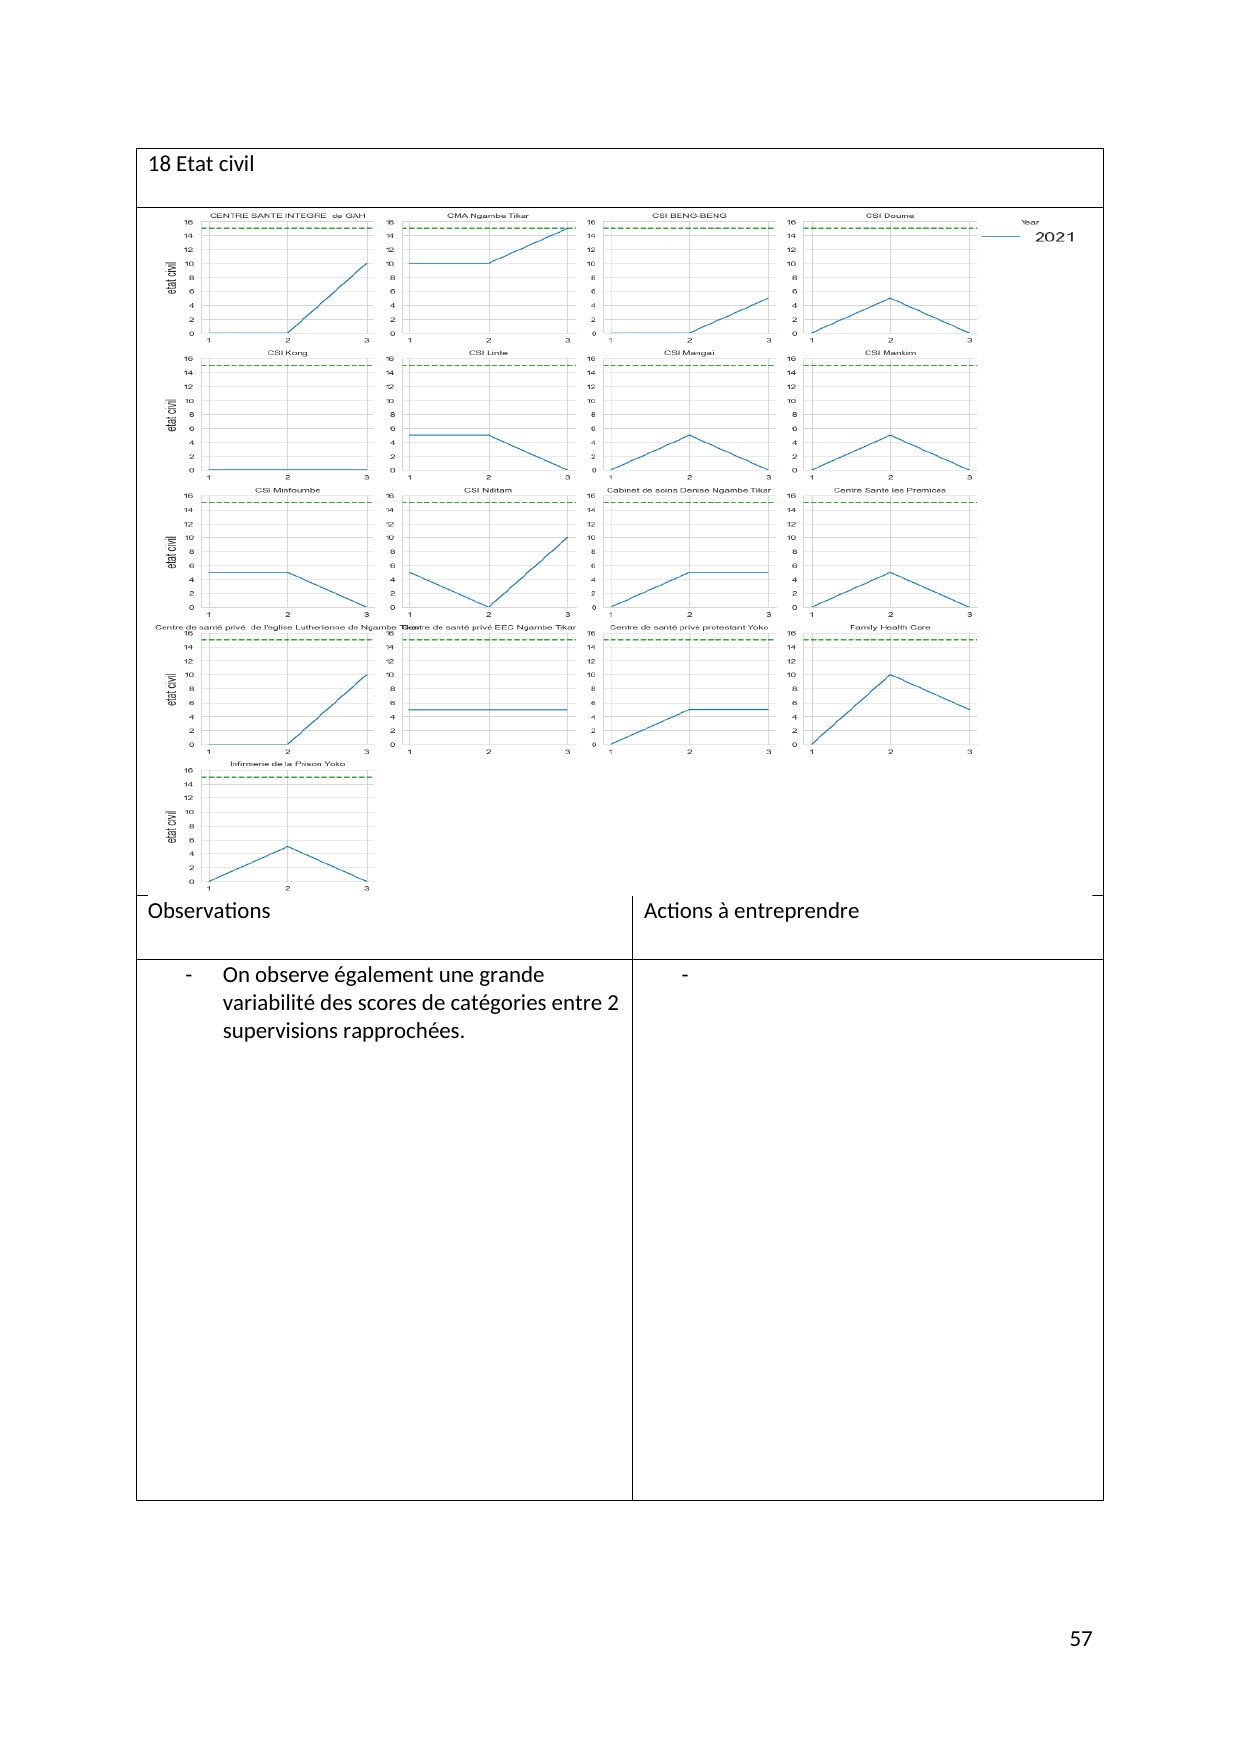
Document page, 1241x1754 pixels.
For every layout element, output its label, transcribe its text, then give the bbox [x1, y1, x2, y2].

table_header 18 Etat civil [137, 149, 1103, 207]
table_cell Observations [137, 896, 632, 959]
table_cell [137, 208, 148, 895]
table_cell On observe également une grande variabilité des scores de catégories entre 2 supervisions rapprochées. [137, 960, 632, 1500]
table_cell [633, 960, 1103, 1500]
table_cell [1093, 208, 1103, 895]
picture [148, 208, 1093, 896]
table_cell Actions à entreprendre [633, 896, 1103, 959]
